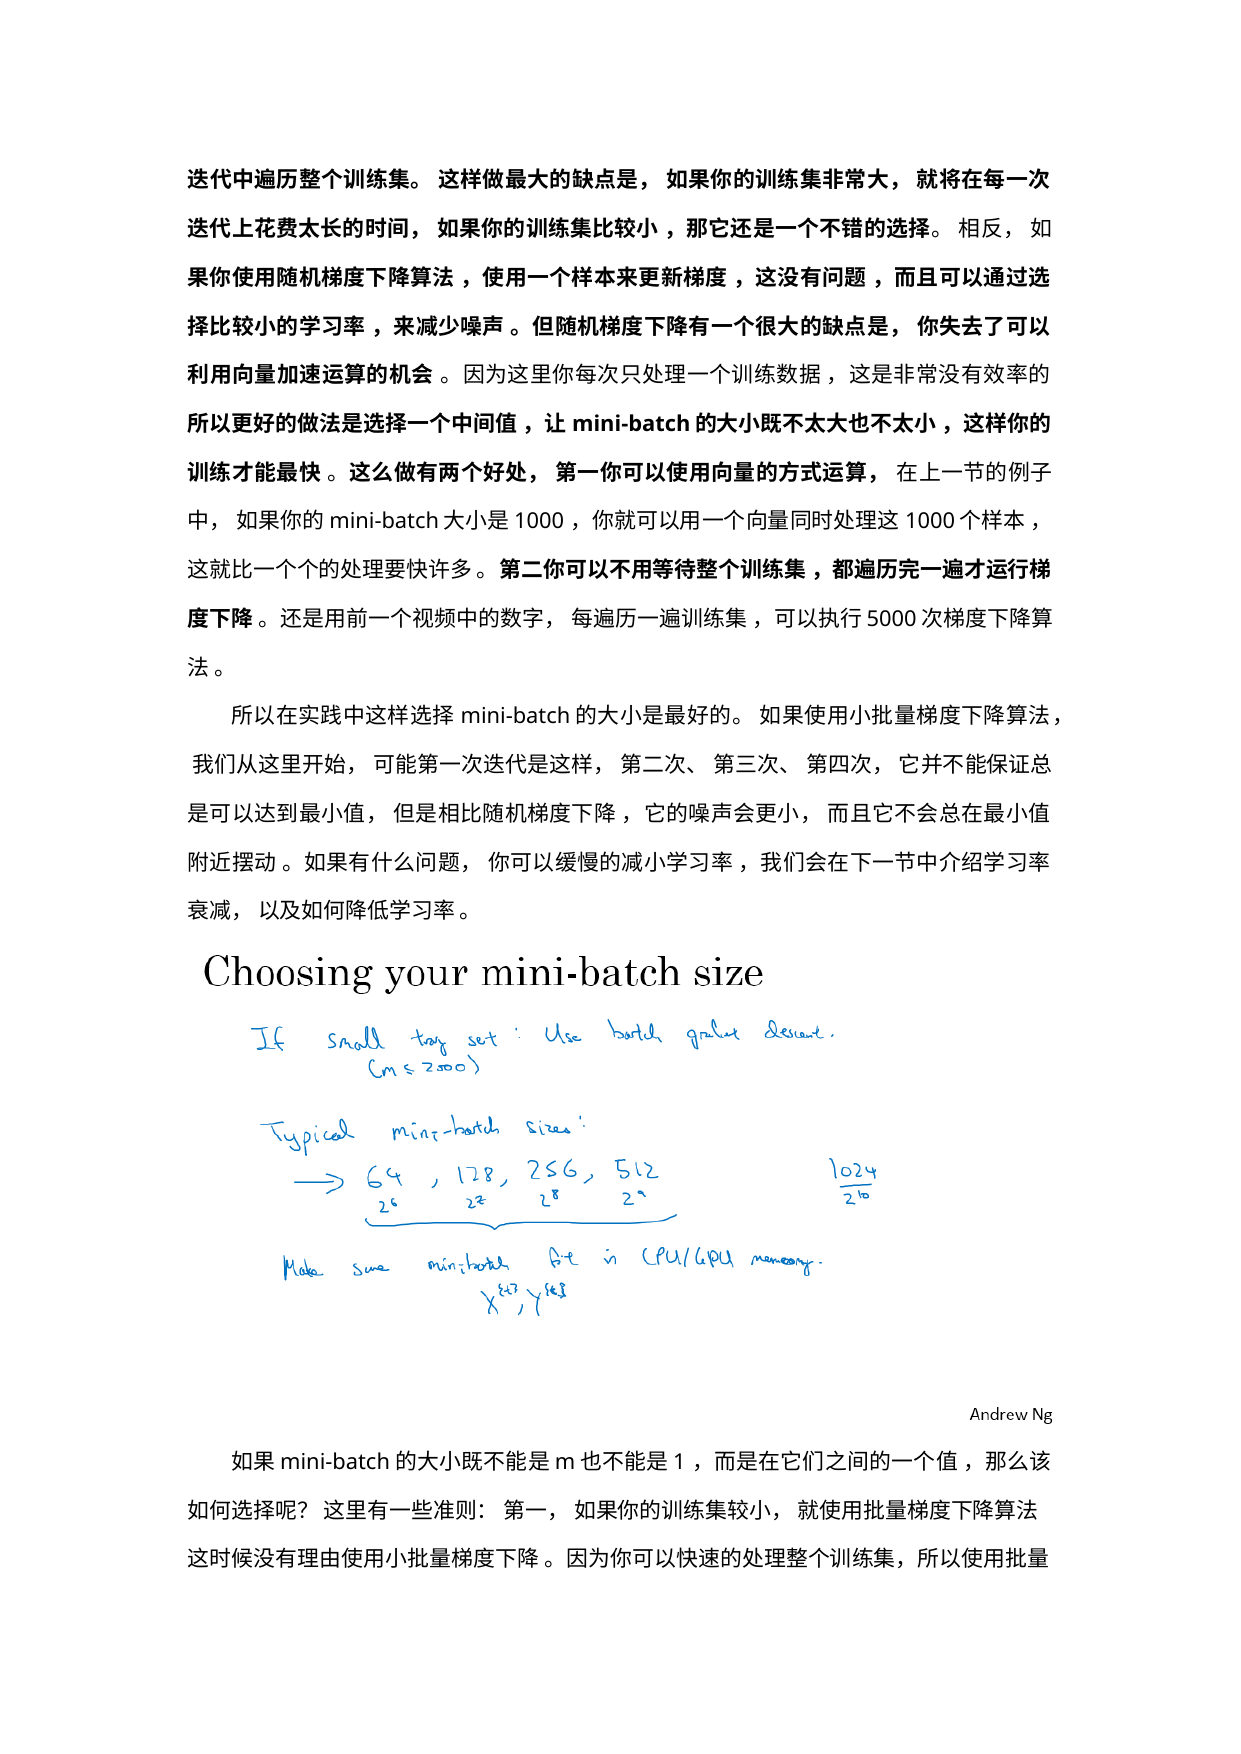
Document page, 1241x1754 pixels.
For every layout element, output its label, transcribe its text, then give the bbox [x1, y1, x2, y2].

list 如果mini-batch的大小既不能是m也不能是1 ，而是在它们之间的一个值 ，那么该如何选择呢？ 这里有一些准则： 第一， 如果你的训练集较小， 就使用批量梯度下降算法 [187, 1443, 1053, 1525]
list 所以在实践中这样选择mini-batch的大小是最好的。 如果使用小批量梯度下降算法， 我们从这里开始， 可能第一次迭代是这样， 第二次、 第三次、 第四次， 它并不能保证总是可以达到最小值， 但是相比随机梯度下降 ，它的噪声会更小， 而且它不会总在最小值附近摆动 。如果有什么问题， 你可以缓慢的减小学习率 ，我们会在下一节中介绍学习率衰减， 以及如何降低学习率 。 [187, 698, 1053, 925]
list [187, 162, 1053, 682]
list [187, 1541, 1053, 1573]
picture [187, 941, 1053, 1426]
